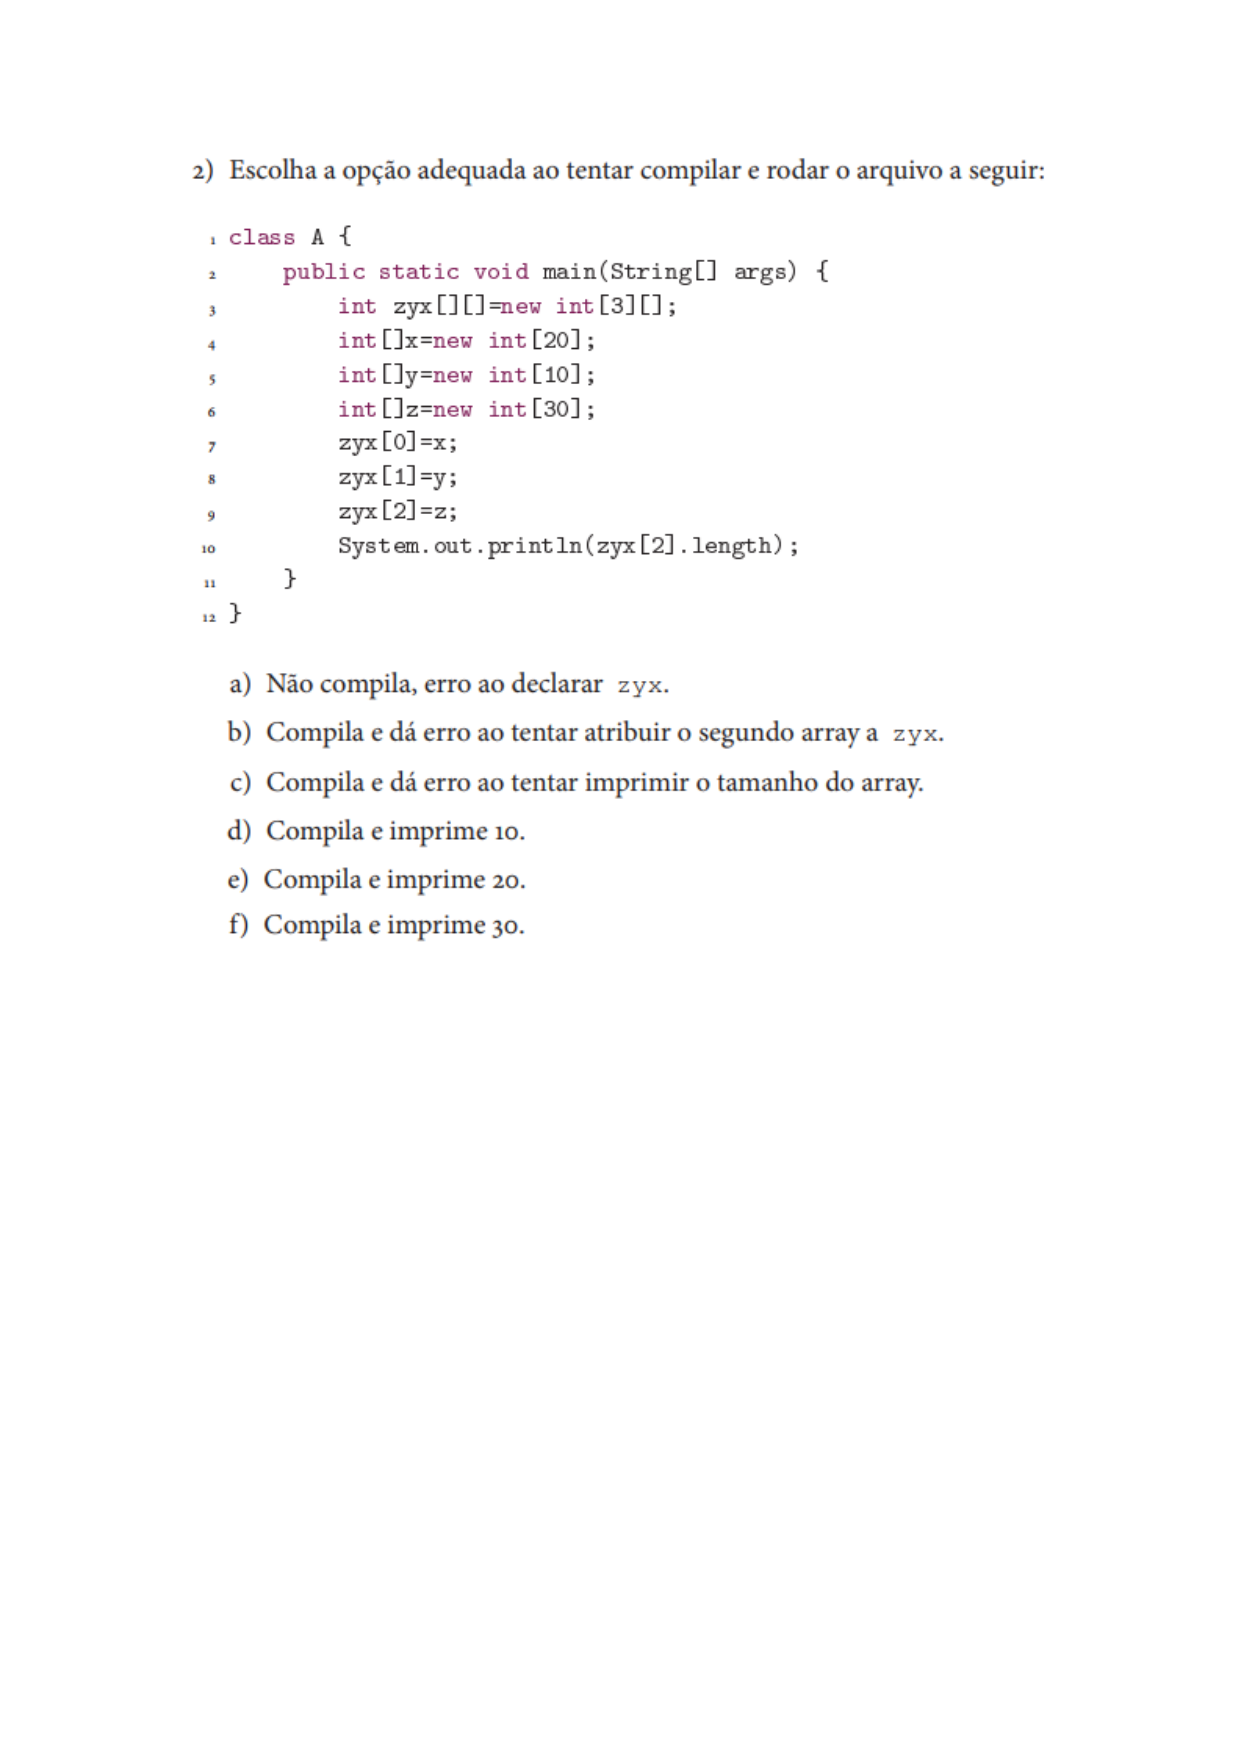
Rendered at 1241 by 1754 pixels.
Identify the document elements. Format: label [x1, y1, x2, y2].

picture [186, 146, 1055, 954]
